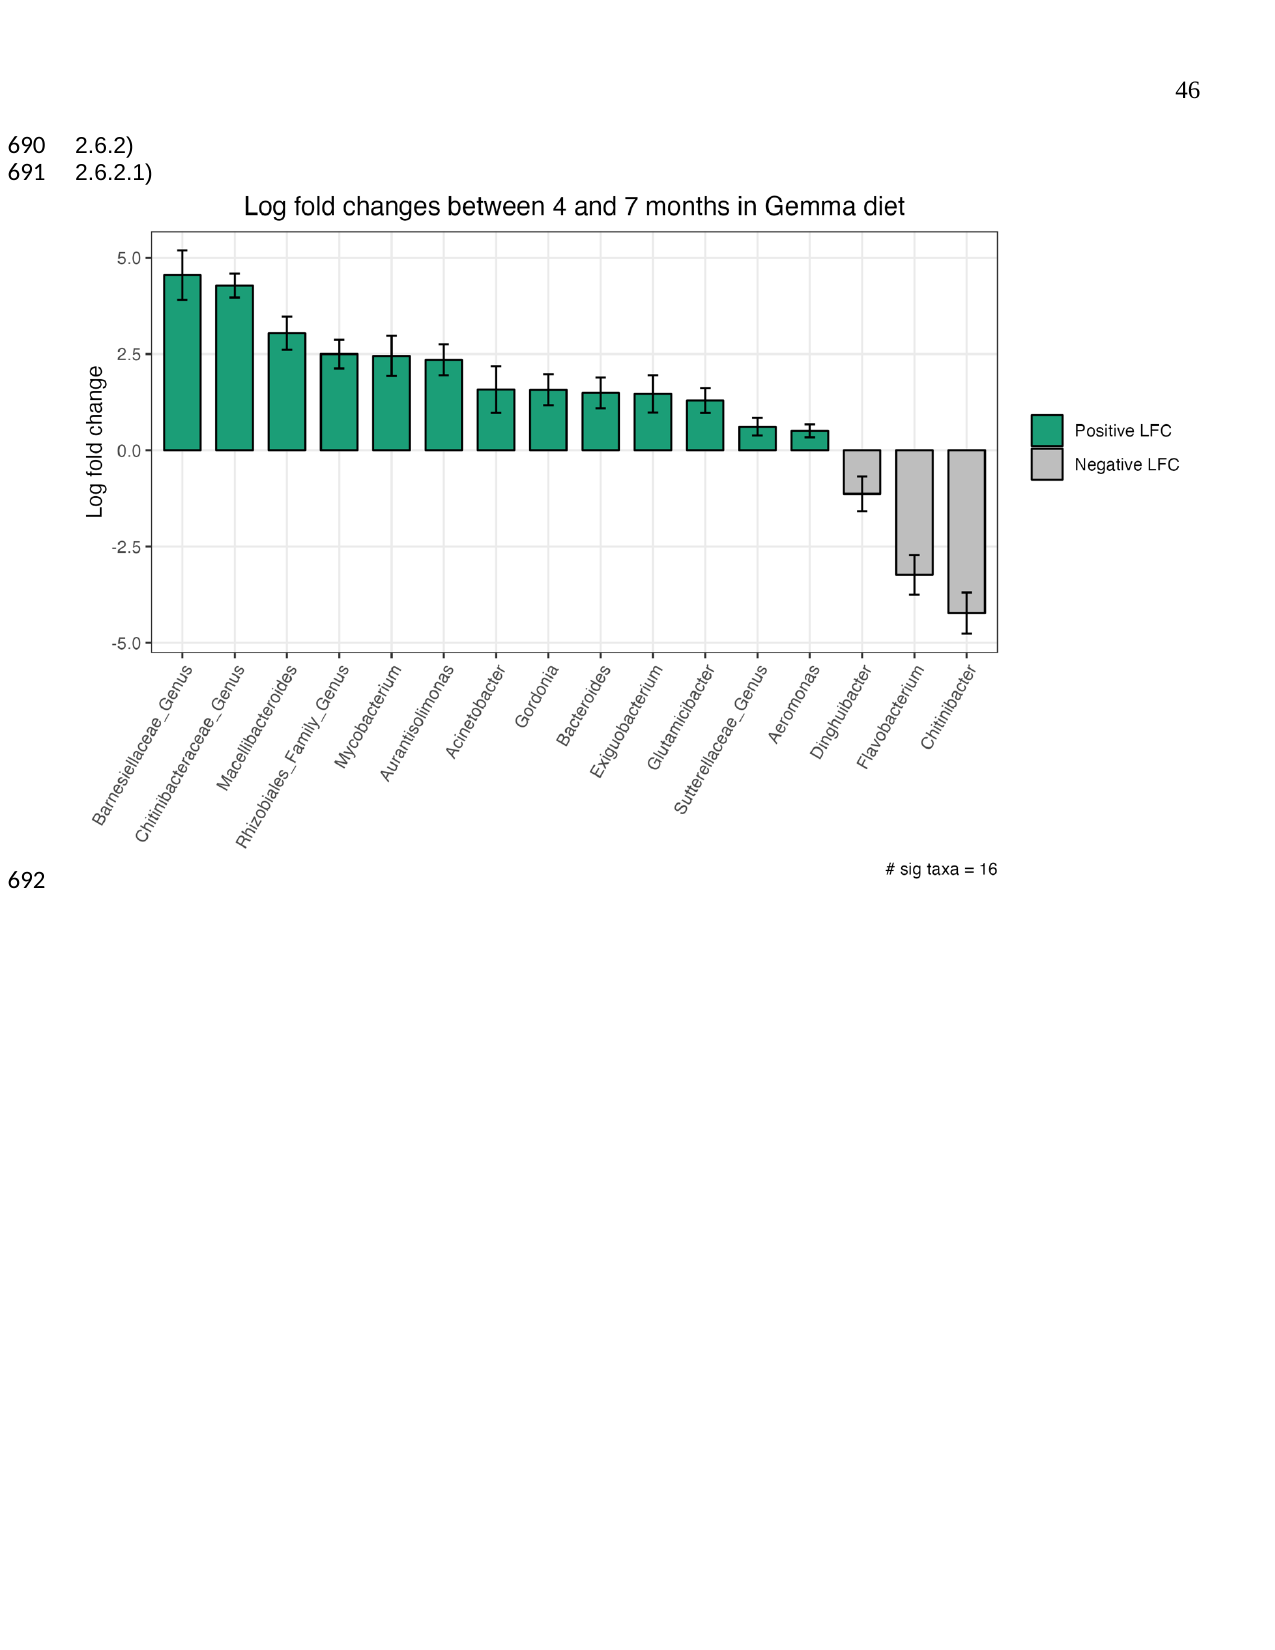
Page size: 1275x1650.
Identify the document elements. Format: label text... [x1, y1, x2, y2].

text 2.6.2.1) [75, 159, 1200, 185]
text 2.6.2) [75, 132, 1200, 159]
picture [75, 185, 1200, 889]
